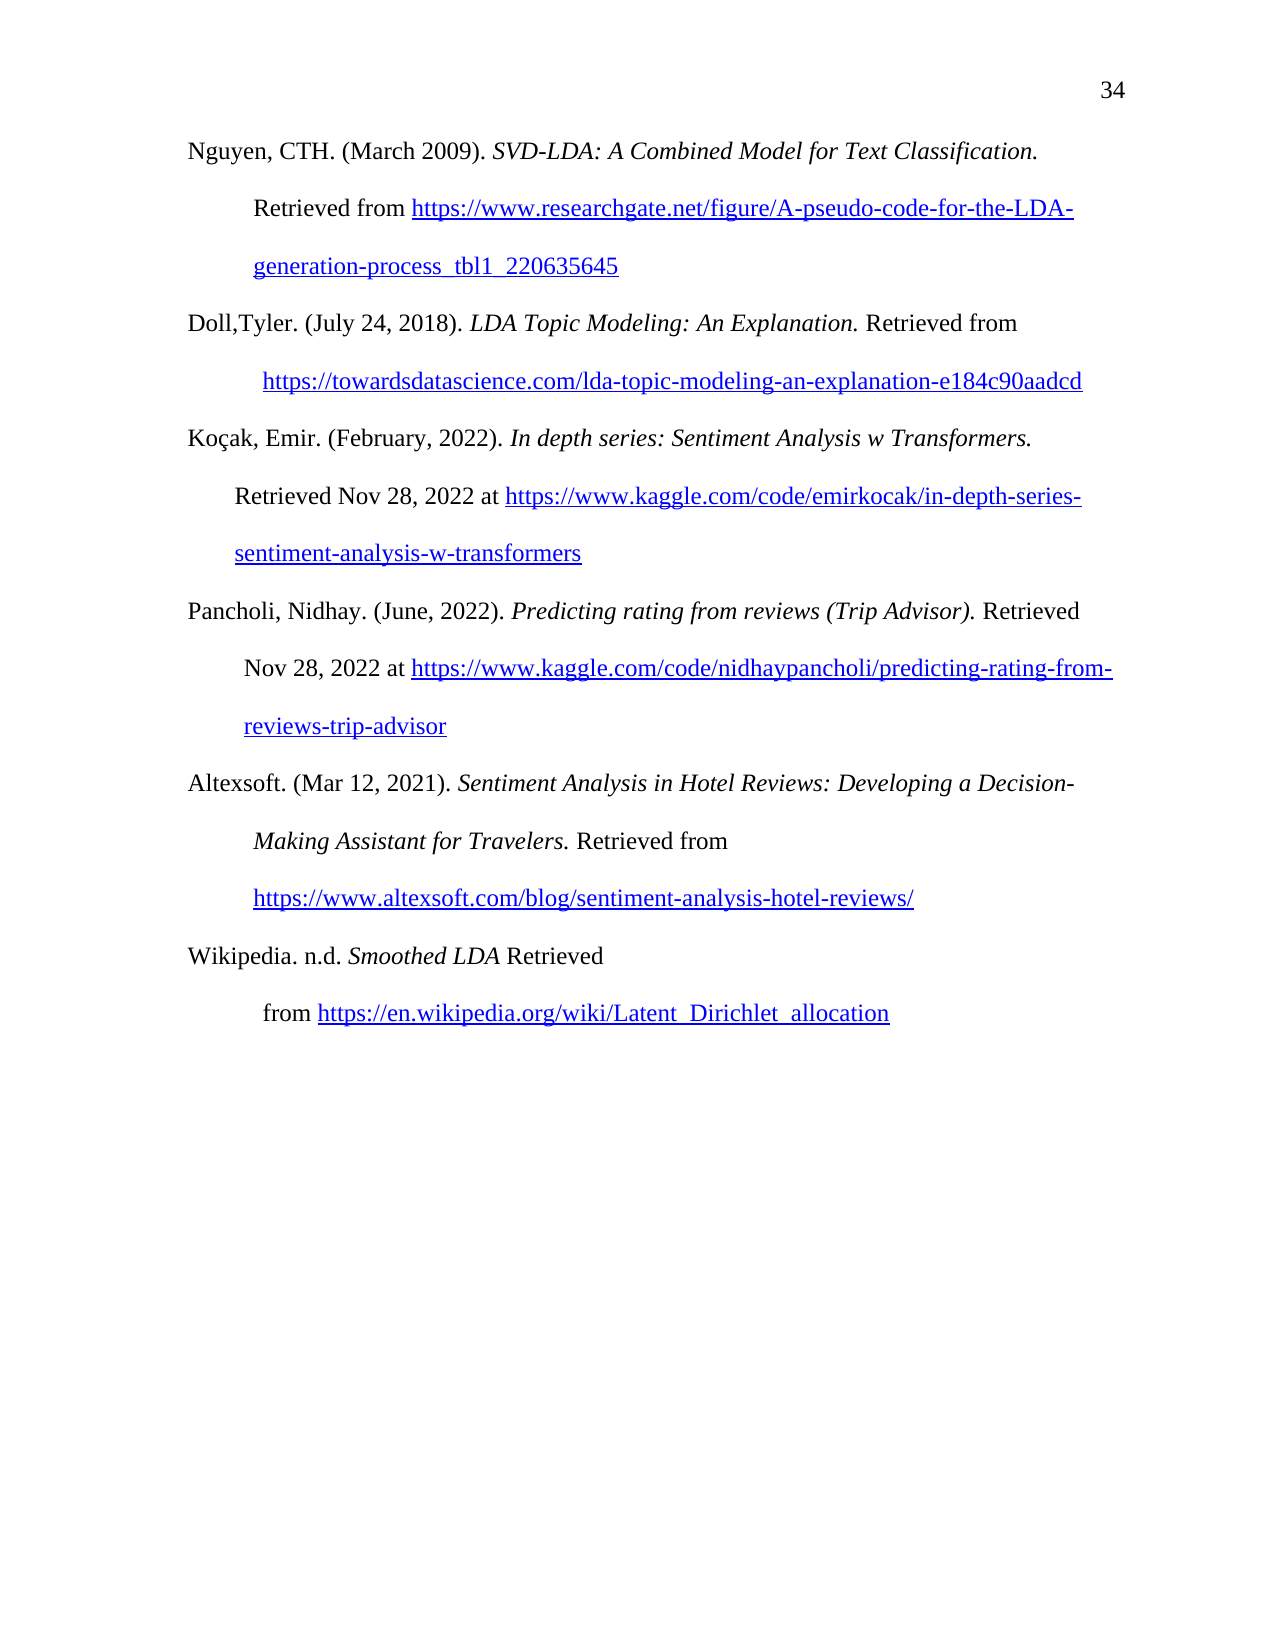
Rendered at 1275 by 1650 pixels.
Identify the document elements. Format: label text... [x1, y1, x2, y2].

text Doll,Tyler. (July 24, 2018). LDA Topic Modeling: An Explanation. Retrieved from [187, 308, 1125, 337]
text https://towardsdatascience.com/lda-topic-modeling-an-explanation-e184c90aadcd [262, 366, 1125, 395]
text Nguyen, CTH. (March 2009). SVD-LDA: A Combined Model for Text Classification. Retrieved from https://www.researchgate.net/figure/A-pseudo-code-for-the-LDA-generation-process_tbl1_220635645 [187, 136, 1125, 280]
text Koçak, Emir. (February, 2022). In depth series: Sentiment Analysis w Transformers. Retrieved Nov 28, 2022 at https://www.kaggle.com/code/emirkocak/in-depth-series-sentiment-analysis-w-transformers [187, 423, 1125, 567]
text Altexsoft. (Mar 12, 2021). Sentiment Analysis in Hotel Reviews: Developing a Decision-Making Assistant for Travelers. Retrieved from https://www.altexsoft.com/blog/sentiment-analysis-hotel-reviews/ [187, 768, 1125, 912]
text Pancholi, Nidhay. (June, 2022). Predicting rating from reviews (Trip Advisor). Retrieved Nov 28, 2022 at https://www.kaggle.com/code/nidhaypancholi/predicting-rating-from-reviews-trip-advisor [187, 596, 1125, 740]
text Wikipedia. n.d. Smoothed LDA Retrieved from https://en.wikipedia.org/wiki/Latent_Dirichlet_allocation [187, 941, 1125, 1027]
